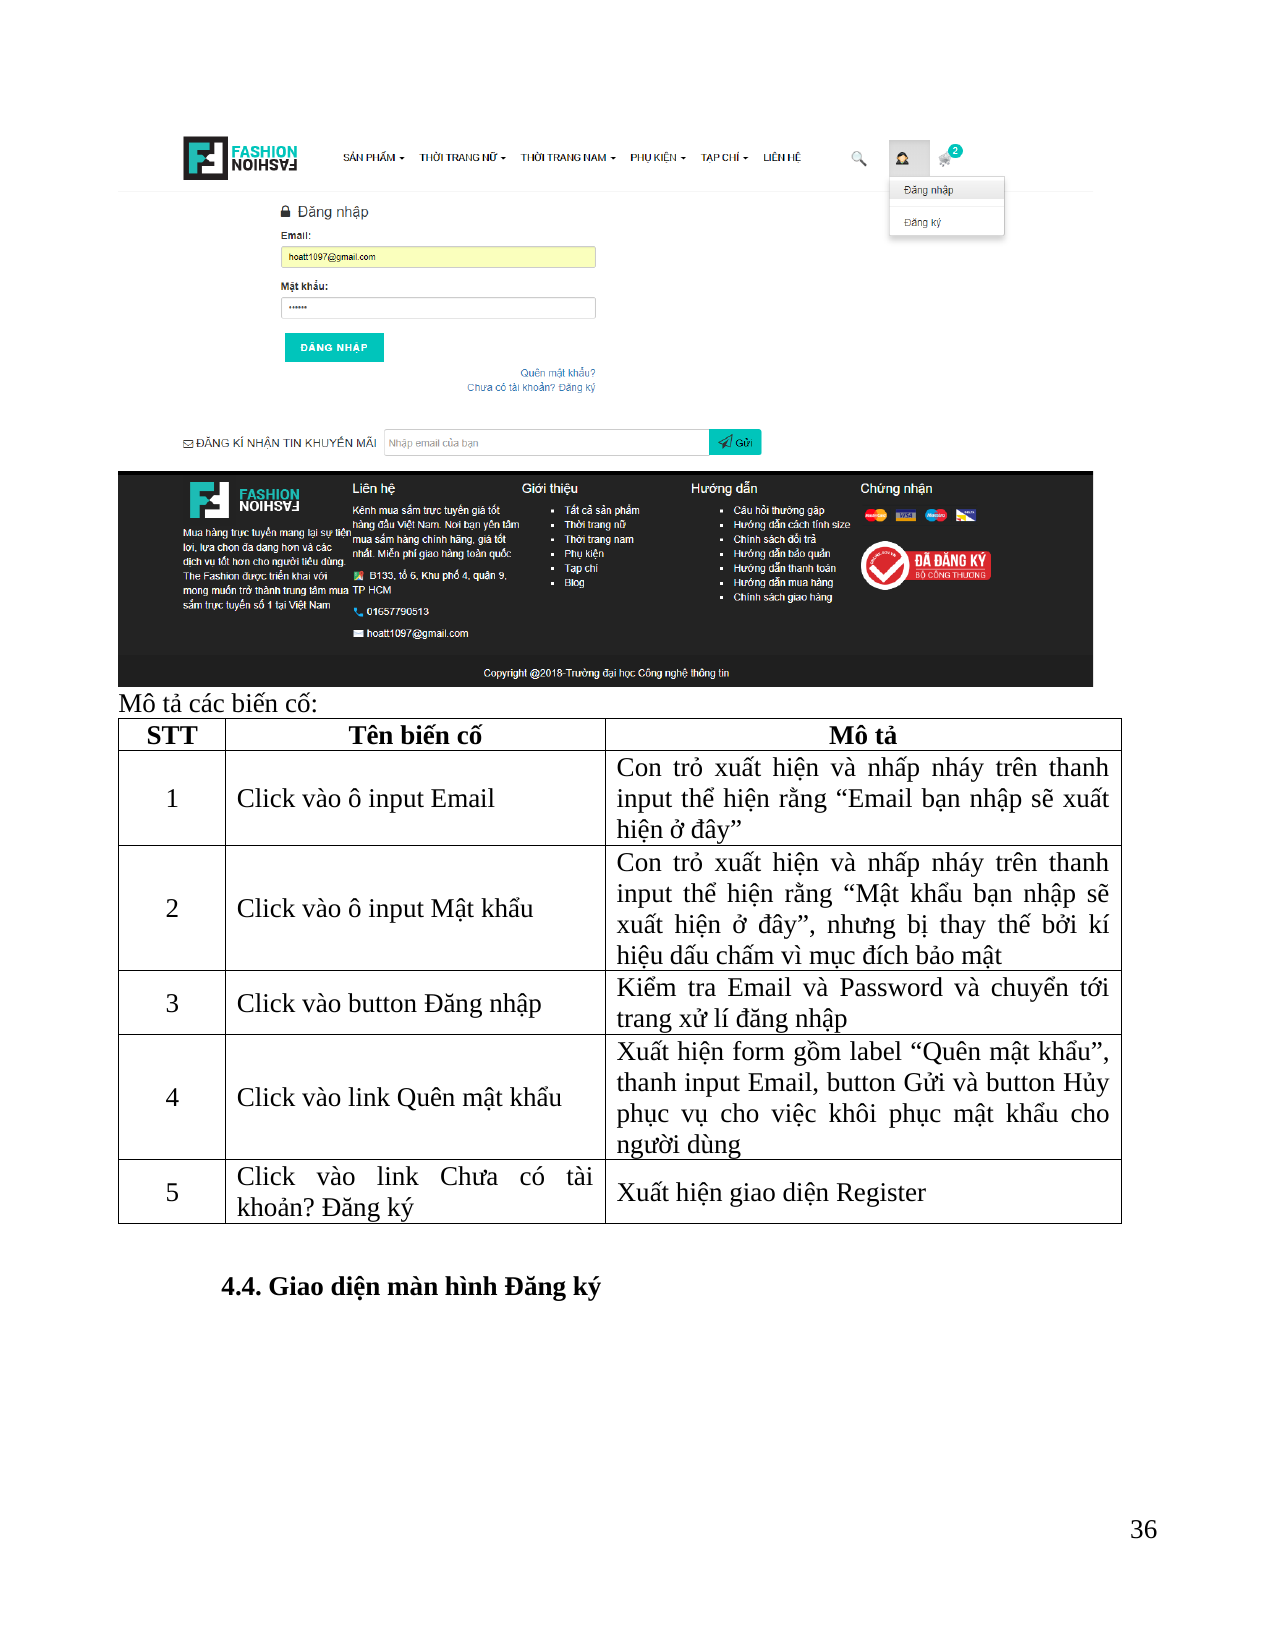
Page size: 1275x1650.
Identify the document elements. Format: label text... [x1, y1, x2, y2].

picture [118, 118, 1094, 687]
table_cell Con trỏ xuất hiện và nhấp nháy trên thanh input thể hiện rằng “Email bạn nhập sẽ xuất hiện ở đây” [606, 751, 1121, 845]
table_cell Con trỏ xuất hiện và nhấp nháy trên thanh input thể hiện rằng “Mật khẩu bạn nhập sẽ xuất hiện ở đây”, nhưng bị thay thế bởi kí hiệu dấu chấm vì mục đích bảo mật [606, 846, 1121, 970]
table_cell 2 [119, 846, 225, 970]
table_cell Click vào ô input Email [226, 751, 605, 845]
table_header Tên biến cố [226, 719, 605, 750]
table_cell 1 [119, 751, 225, 845]
table_cell 4 [119, 1035, 225, 1159]
table_cell 5 [119, 1160, 225, 1223]
table_cell Click vào link Chưa có tài khoản? Đăng ký [226, 1160, 605, 1223]
table_cell Click vào link Quên mật khẩu [226, 1035, 605, 1159]
table_header STT [119, 719, 225, 750]
table_header Mô tả [606, 719, 1121, 750]
table_cell Xuất hiện form gồm label “Quên mật khẩu”, thanh input Email, button Gửi và button Hủy phục vụ cho việc khôi phục mật khẩu cho người dùng [606, 1035, 1121, 1159]
table_cell Click vào ô input Mật khẩu [226, 846, 605, 970]
table_cell 3 [119, 971, 225, 1034]
table_cell Click vào button Đăng nhập [226, 971, 605, 1034]
table_cell Kiểm tra Email và Password và chuyển tới trang xử lí đăng nhập [606, 971, 1121, 1034]
table_cell Xuất hiện giao diện Register [606, 1160, 1121, 1223]
list Giao diện màn hình Đăng ký [221, 1270, 1157, 1302]
text Mô tả các biến cố: [118, 687, 1157, 718]
